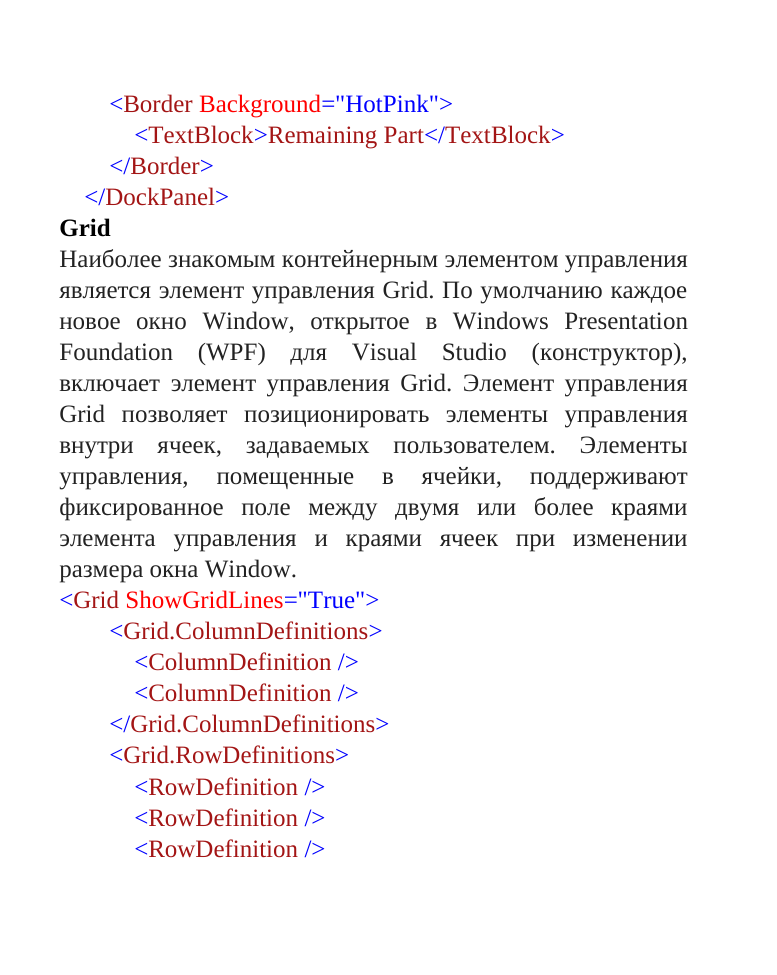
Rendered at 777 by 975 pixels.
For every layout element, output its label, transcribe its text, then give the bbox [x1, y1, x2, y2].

text <RowDefinition /> [59, 772, 688, 800]
text <ColumnDefinition /> [59, 647, 688, 676]
text <RowDefinition /> [59, 803, 688, 831]
text <ColumnDefinition /> [59, 678, 688, 707]
text <RowDefinition /> [59, 834, 688, 862]
text </Grid.ColumnDefinitions> [59, 709, 688, 738]
text Grid [59, 213, 688, 242]
text </DockPanel> [59, 182, 688, 211]
text Наиболее знакомым контейнерным элементом управления является элемент управления Grid. По умолчанию каждое новое окно Window, открытое в Windows Presentation Foundation (WPF) для Visual Studio (конструктор), включает элемент управления Grid. Элемент управления Grid позволяет позиционировать элементы управления внутри ячеек, задаваемых пользователем. Элементы управления, помещенные в ячейки, поддерживают фиксированное поле между двумя или более краями элемента управления и краями ячеек при изменении размера окна Window. [59, 244, 688, 583]
text <TextBlock>Remaining Part</TextBlock> [59, 120, 688, 148]
text <Grid ShowGridLines="True"> [59, 585, 688, 614]
text <Border Background="HotPink"> [59, 89, 688, 117]
text <Grid.RowDefinitions> [59, 741, 688, 769]
text </Border> [59, 151, 688, 179]
text <Grid.ColumnDefinitions> [59, 616, 688, 645]
